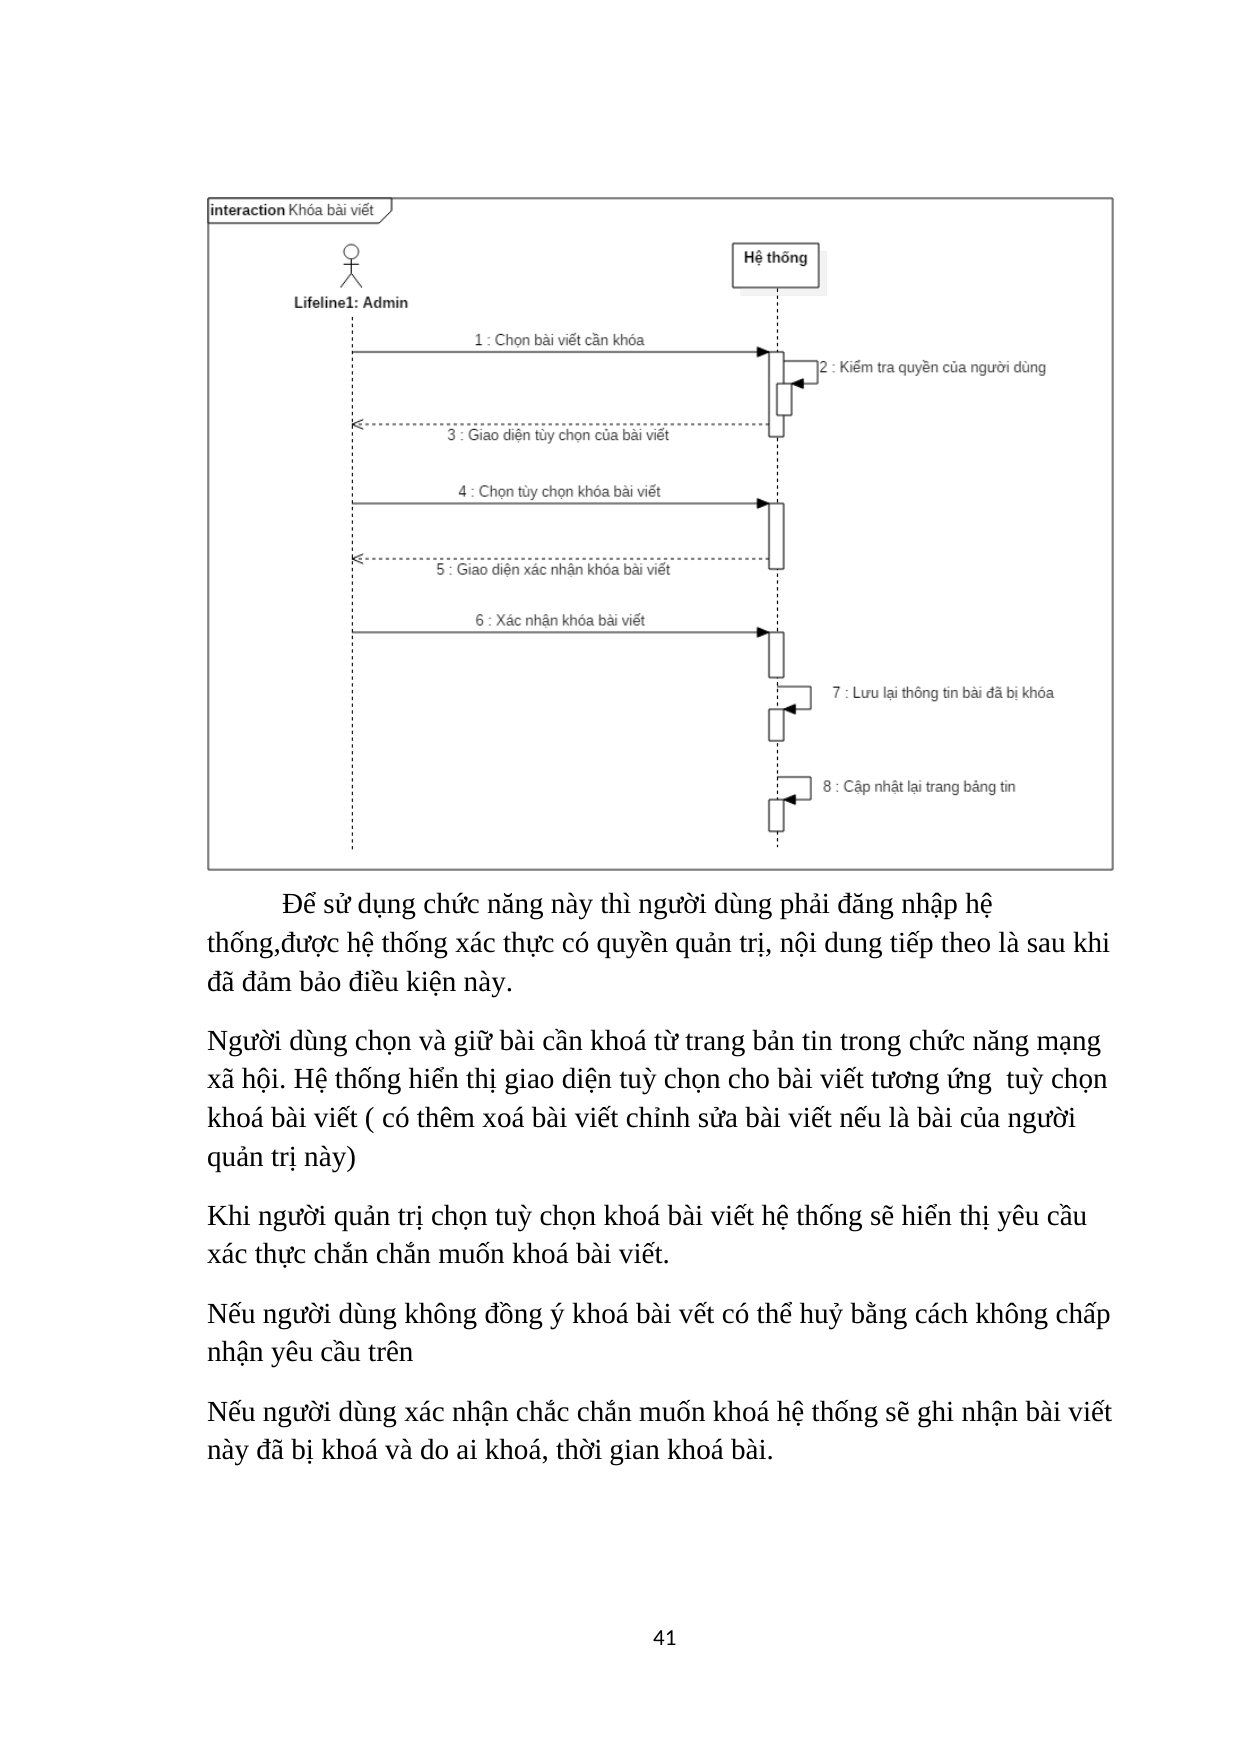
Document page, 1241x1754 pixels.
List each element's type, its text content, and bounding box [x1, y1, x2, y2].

text Nếu người dùng xác nhận chắc chắn muốn khoá hệ thống sẽ ghi nhận bài viết này đã bị khoá và do ai khoá, thời gian khoá bài. [207, 1394, 1122, 1466]
text Khi người quản trị chọn tuỳ chọn khoá bài viết hệ thống sẽ hiển thị yêu cầu xác thực chắn chắn muốn khoá bài viết. [207, 1198, 1122, 1270]
text Người dùng chọn và giữ bài cần khoá từ trang bản tin trong chức năng mạng xã hội. Hệ thống hiển thị giao diện tuỳ chọn cho bài viết tương ứng tuỳ chọn khoá bài viết ( có thêm xoá bài viết chỉnh sửa bài viết nếu là bài của người quản trị này) [207, 1023, 1122, 1172]
text Nếu người dùng không đồng ý khoá bài vết có thể huỷ bằng cách không chấp nhận yêu cầu trên [207, 1296, 1122, 1368]
picture [199, 190, 1117, 878]
